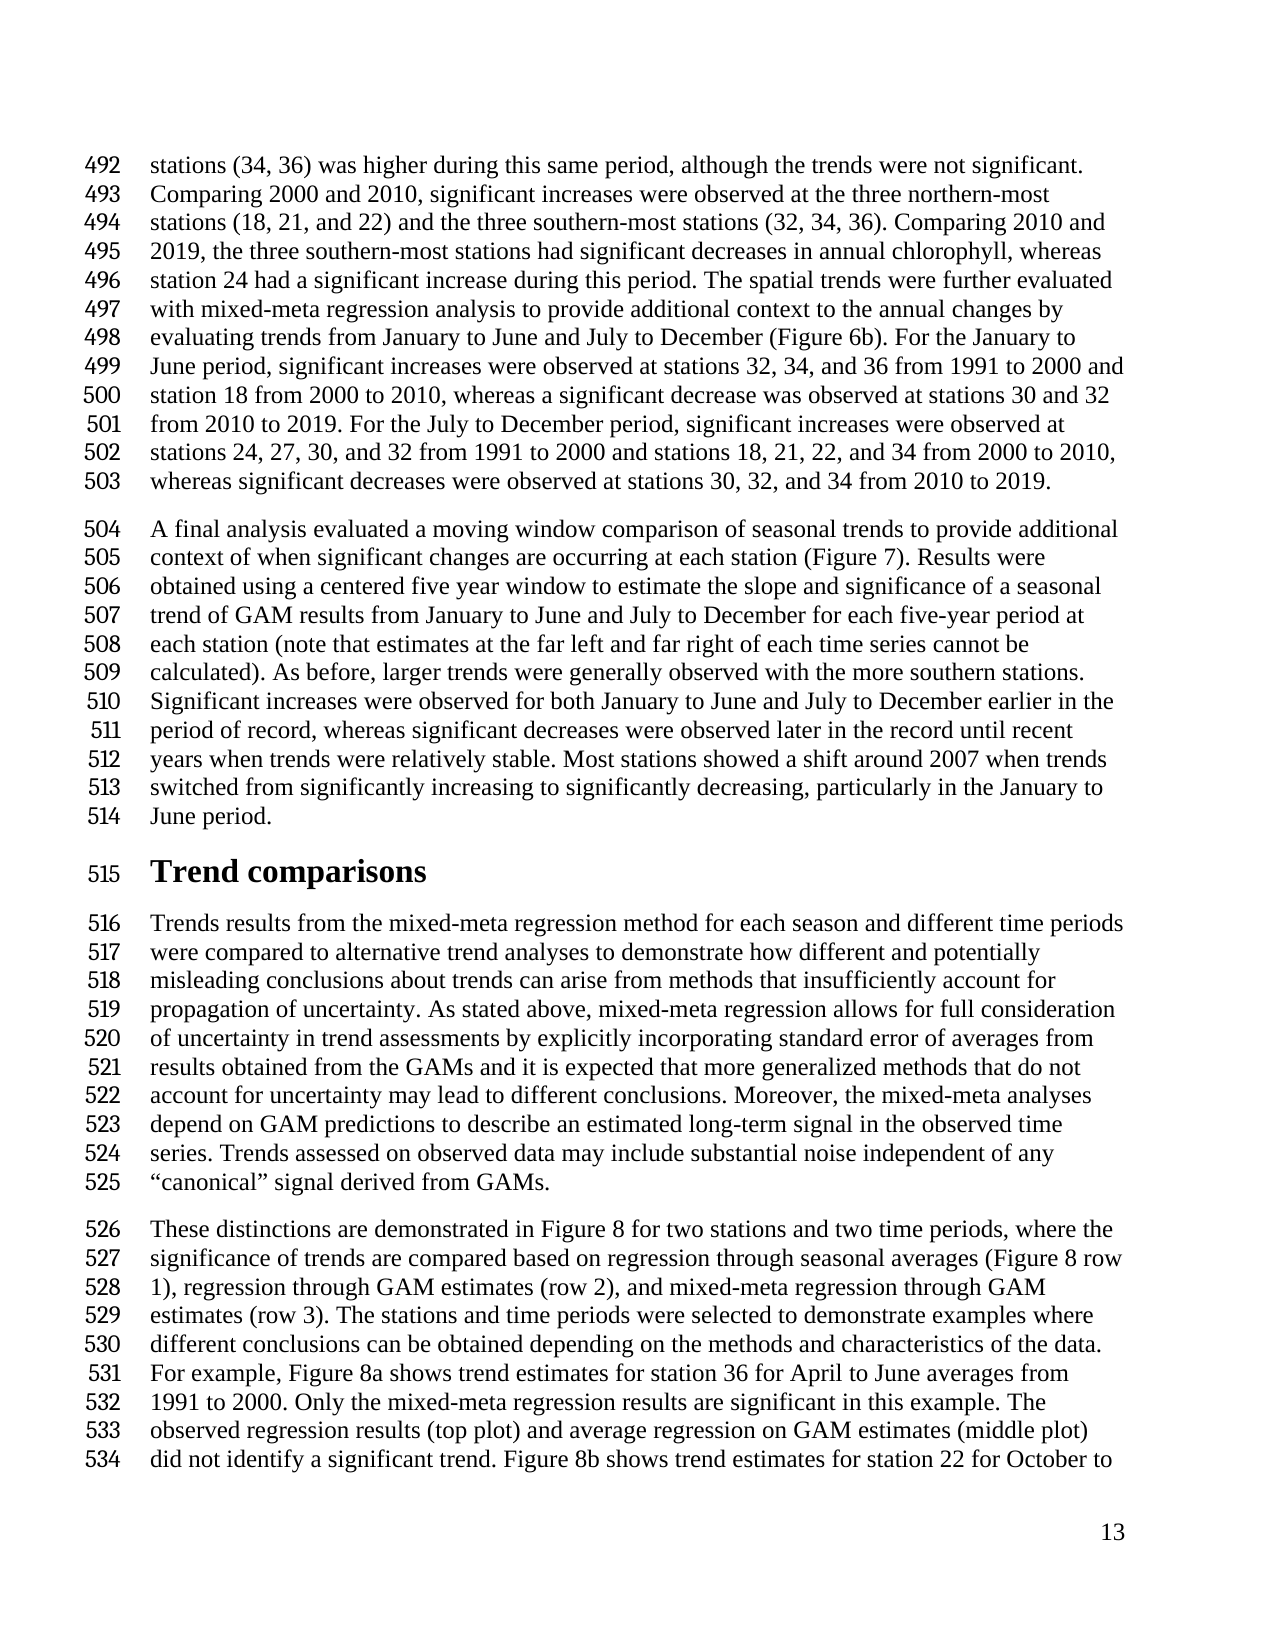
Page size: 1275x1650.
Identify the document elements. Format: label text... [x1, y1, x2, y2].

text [150, 1214, 1125, 1473]
text A final analysis evaluated a moving window comparison of seasonal trends to provide additional context of when significant changes are occurring at each station (Figure 7). Results were obtained using a centered five year window to estimate the slope and significance of a seasonal trend of GAM results from January to June and July to December for each five-year period at each station (note that estimates at the far left and far right of each time series cannot be calculated). As before, larger trends were generally observed with the more southern stations. Significant increases were observed for both January to June and July to December earlier in the period of record, whereas significant decreases were observed later in the record until recent years when trends were relatively stable. Most stations showed a shift around 2007 when trends switched from significantly increasing to significantly decreasing, particularly in the January to June period. [150, 514, 1125, 830]
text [150, 150, 1125, 495]
text Trends results from the mixed-meta regression method for each season and different time periods were compared to alternative trend analyses to demonstrate how different and potentially misleading conclusions about trends can arise from methods that insufficiently account for propagation of uncertainty. As stated above, mixed-meta regression allows for full consideration of uncertainty in trend assessments by explicitly incorporating standard error of averages from results obtained from the GAMs and it is expected that more generalized methods that do not account for uncertainty may lead to different conclusions. Moreover, the mixed-meta analyses depend on GAM predictions to describe an estimated long-term signal in the observed time series. Trends assessed on observed data may include substantial noise independent of any “canonical” signal derived from GAMs. [150, 908, 1125, 1195]
subtitle Trend comparisons [150, 851, 1125, 889]
